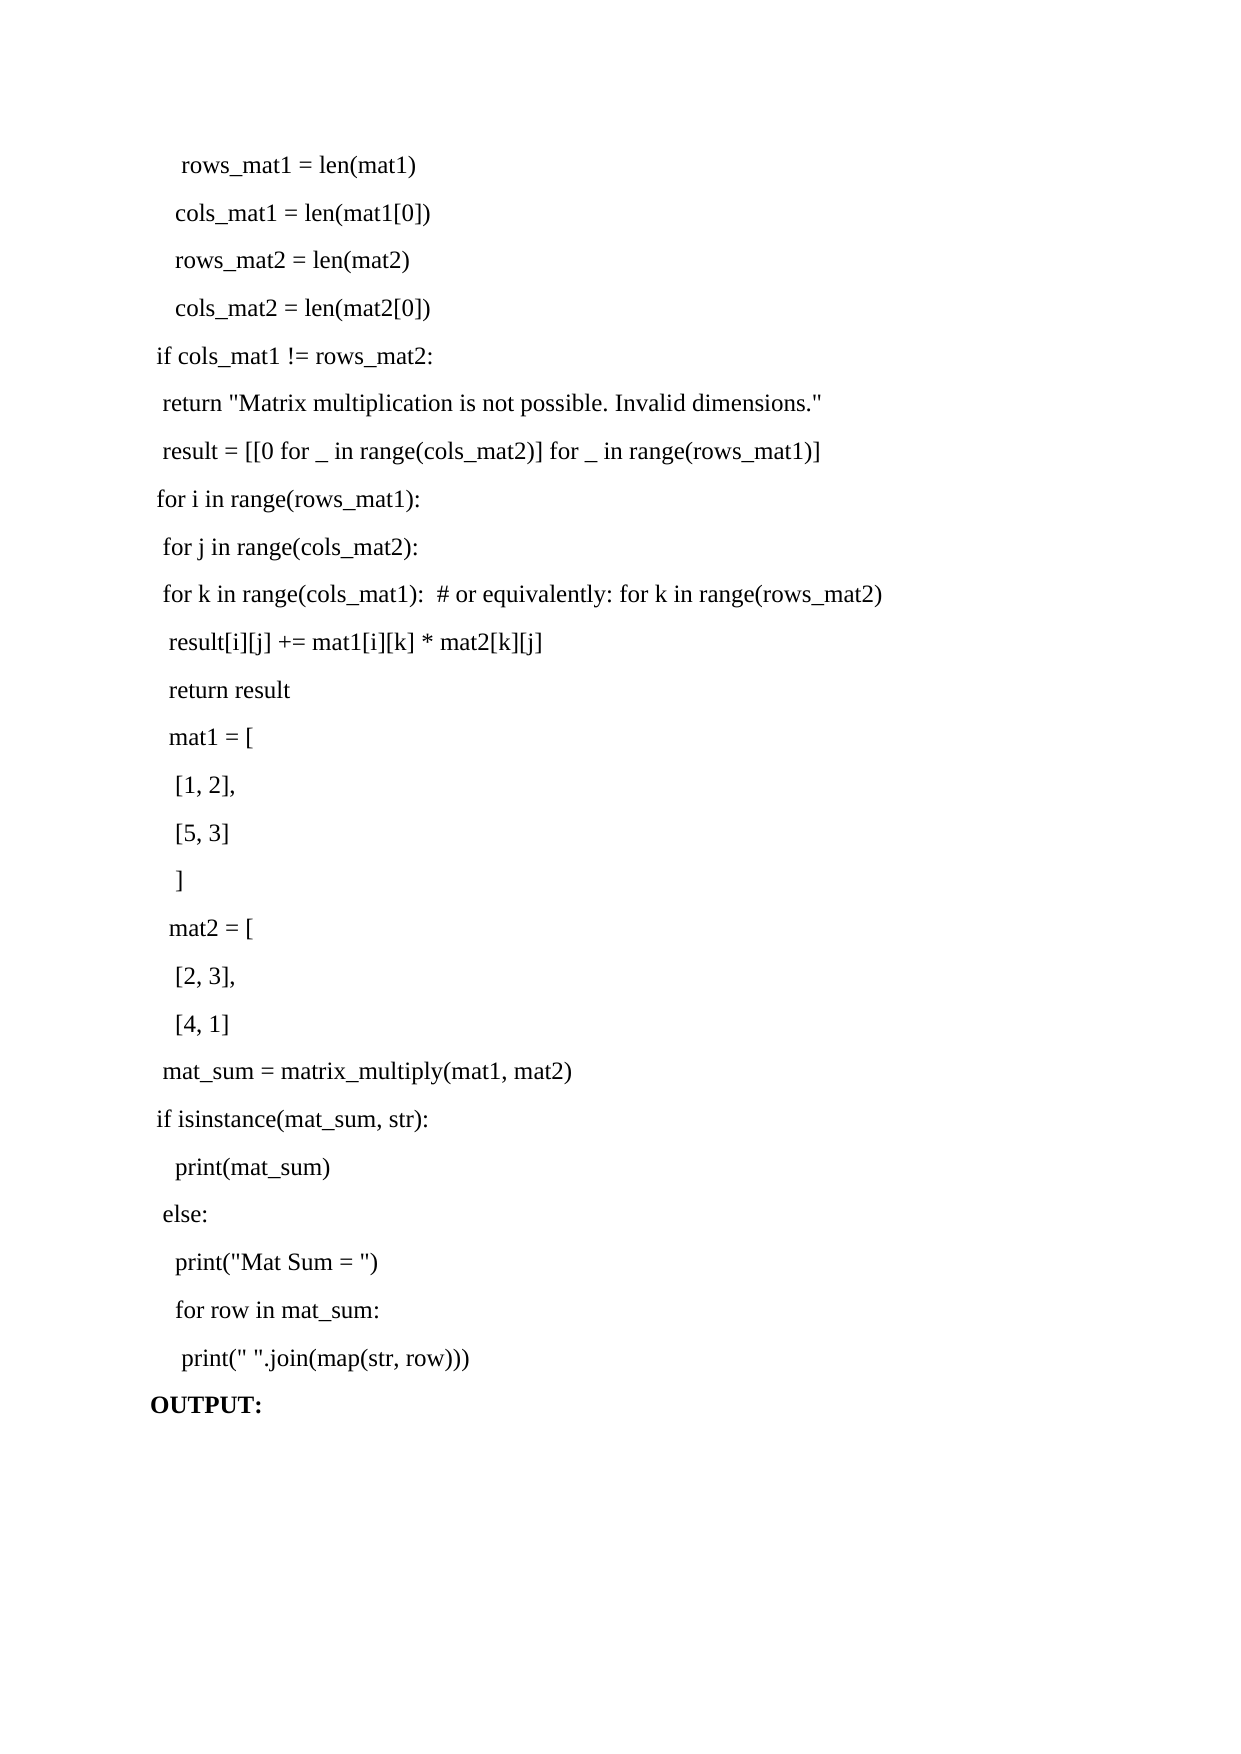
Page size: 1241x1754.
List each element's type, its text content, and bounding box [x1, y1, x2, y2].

text print("Mat Sum = ") [150, 1247, 1090, 1276]
text if cols_mat1 != rows_mat2: [150, 341, 1090, 369]
text return result [150, 675, 1090, 703]
text mat2 = [ [150, 913, 1090, 942]
text for k in range(cols_mat1): # or equivalently: for k in range(rows_mat2) [150, 579, 1090, 608]
text [2, 3], [150, 961, 1090, 990]
text [4, 1] [150, 1009, 1090, 1037]
text result[i][j] += mat1[i][k] * mat2[k][j] [150, 627, 1090, 656]
text [5, 3] [150, 818, 1090, 847]
text for i in range(rows_mat1): [150, 484, 1090, 513]
text print(mat_sum) [150, 1152, 1090, 1181]
text rows_mat1 = len(mat1) [150, 150, 1090, 179]
text OUTPUT: [150, 1390, 1090, 1419]
text for row in mat_sum: [150, 1295, 1090, 1324]
text cols_mat2 = len(mat2[0]) [150, 293, 1090, 322]
text for j in range(cols_mat2): [150, 532, 1090, 560]
text mat1 = [ [150, 722, 1090, 751]
text [1, 2], [150, 770, 1090, 799]
text ] [150, 866, 1090, 894]
text if isinstance(mat_sum, str): [150, 1104, 1090, 1133]
text result = [[0 for _ in range(cols_mat2)] for _ in range(rows_mat1)] [150, 436, 1090, 465]
text return "Matrix multiplication is not possible. Invalid dimensions." [150, 388, 1090, 417]
text else: [150, 1199, 1090, 1228]
text cols_mat1 = len(mat1[0]) [150, 198, 1090, 226]
text rows_mat2 = len(mat2) [150, 245, 1090, 274]
text mat_sum = matrix_multiply(mat1, mat2) [150, 1056, 1090, 1085]
text print(" ".join(map(str, row))) [150, 1343, 1090, 1371]
